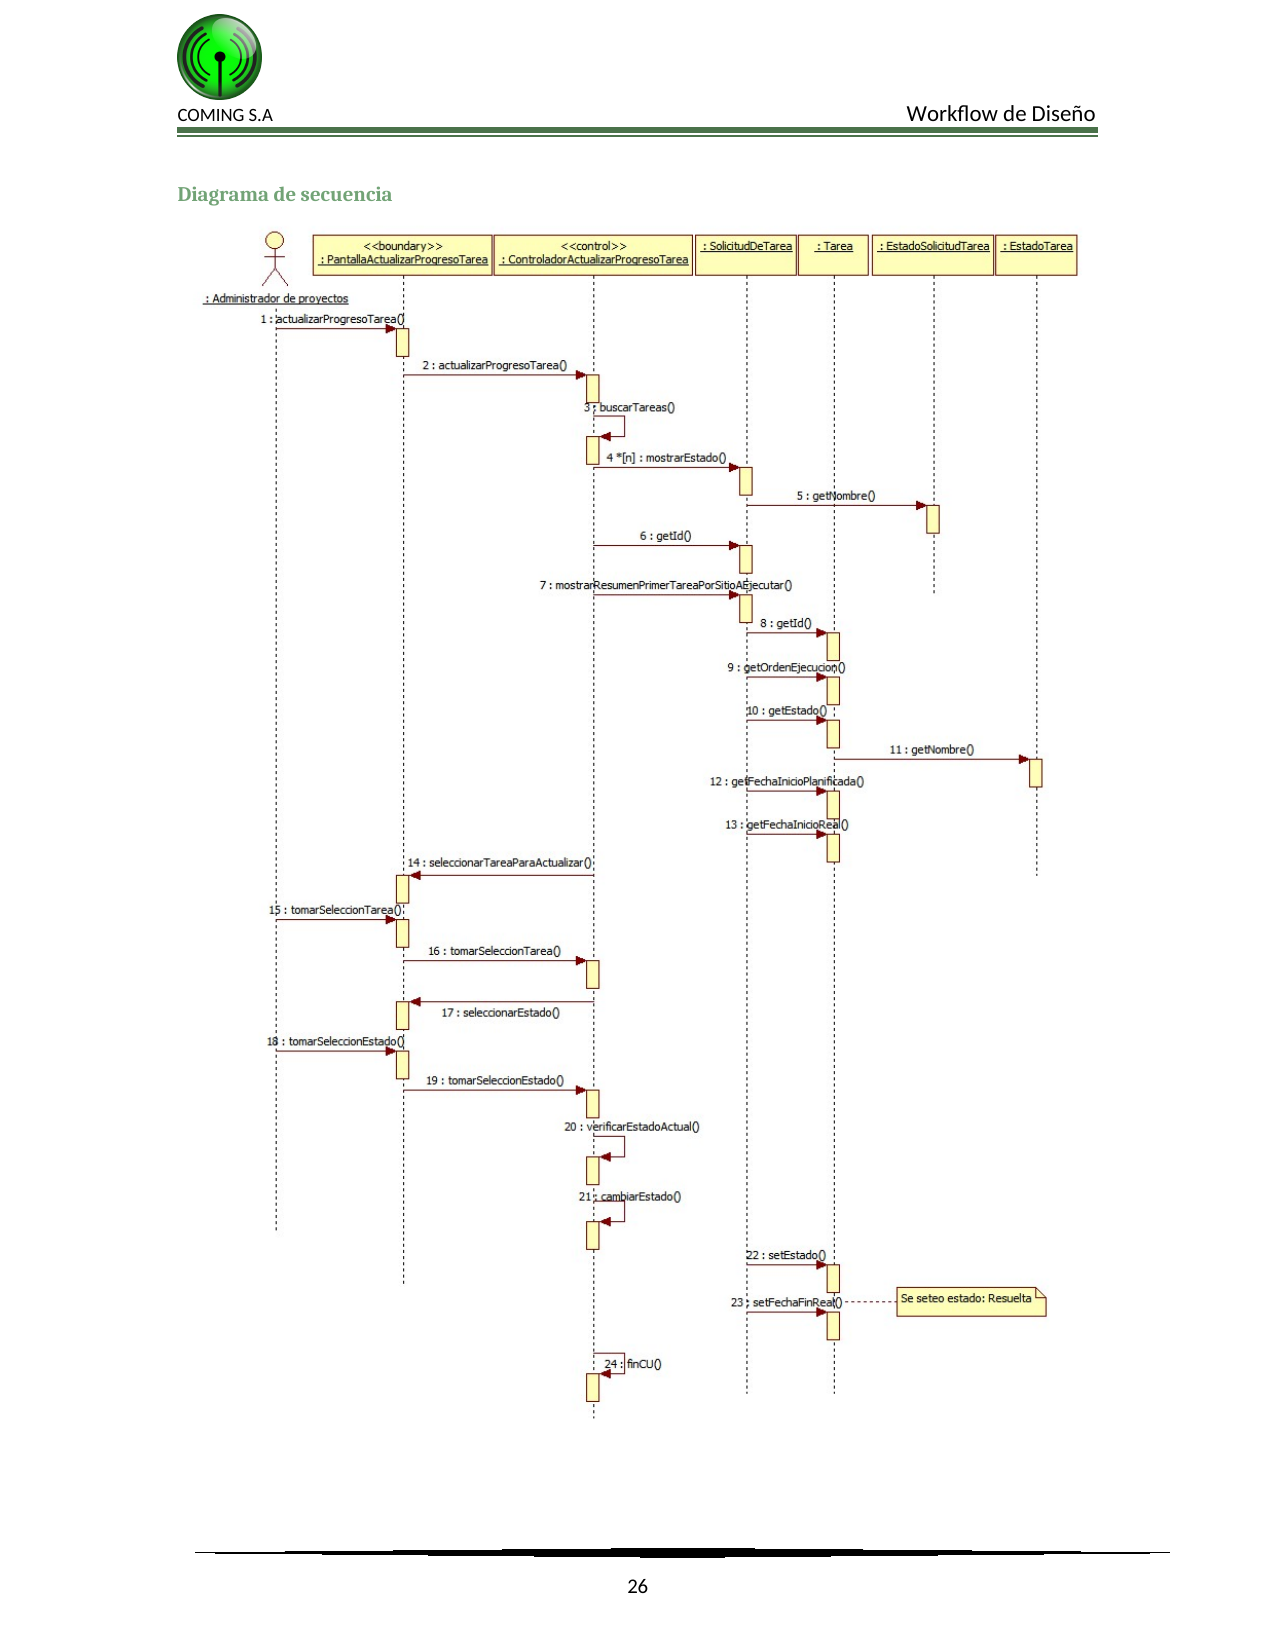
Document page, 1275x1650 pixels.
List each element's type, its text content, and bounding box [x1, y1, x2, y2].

picture [177, 210, 1098, 1439]
picture [177, 14, 262, 100]
subtitle Diagrama de secuencia [177, 183, 1098, 207]
